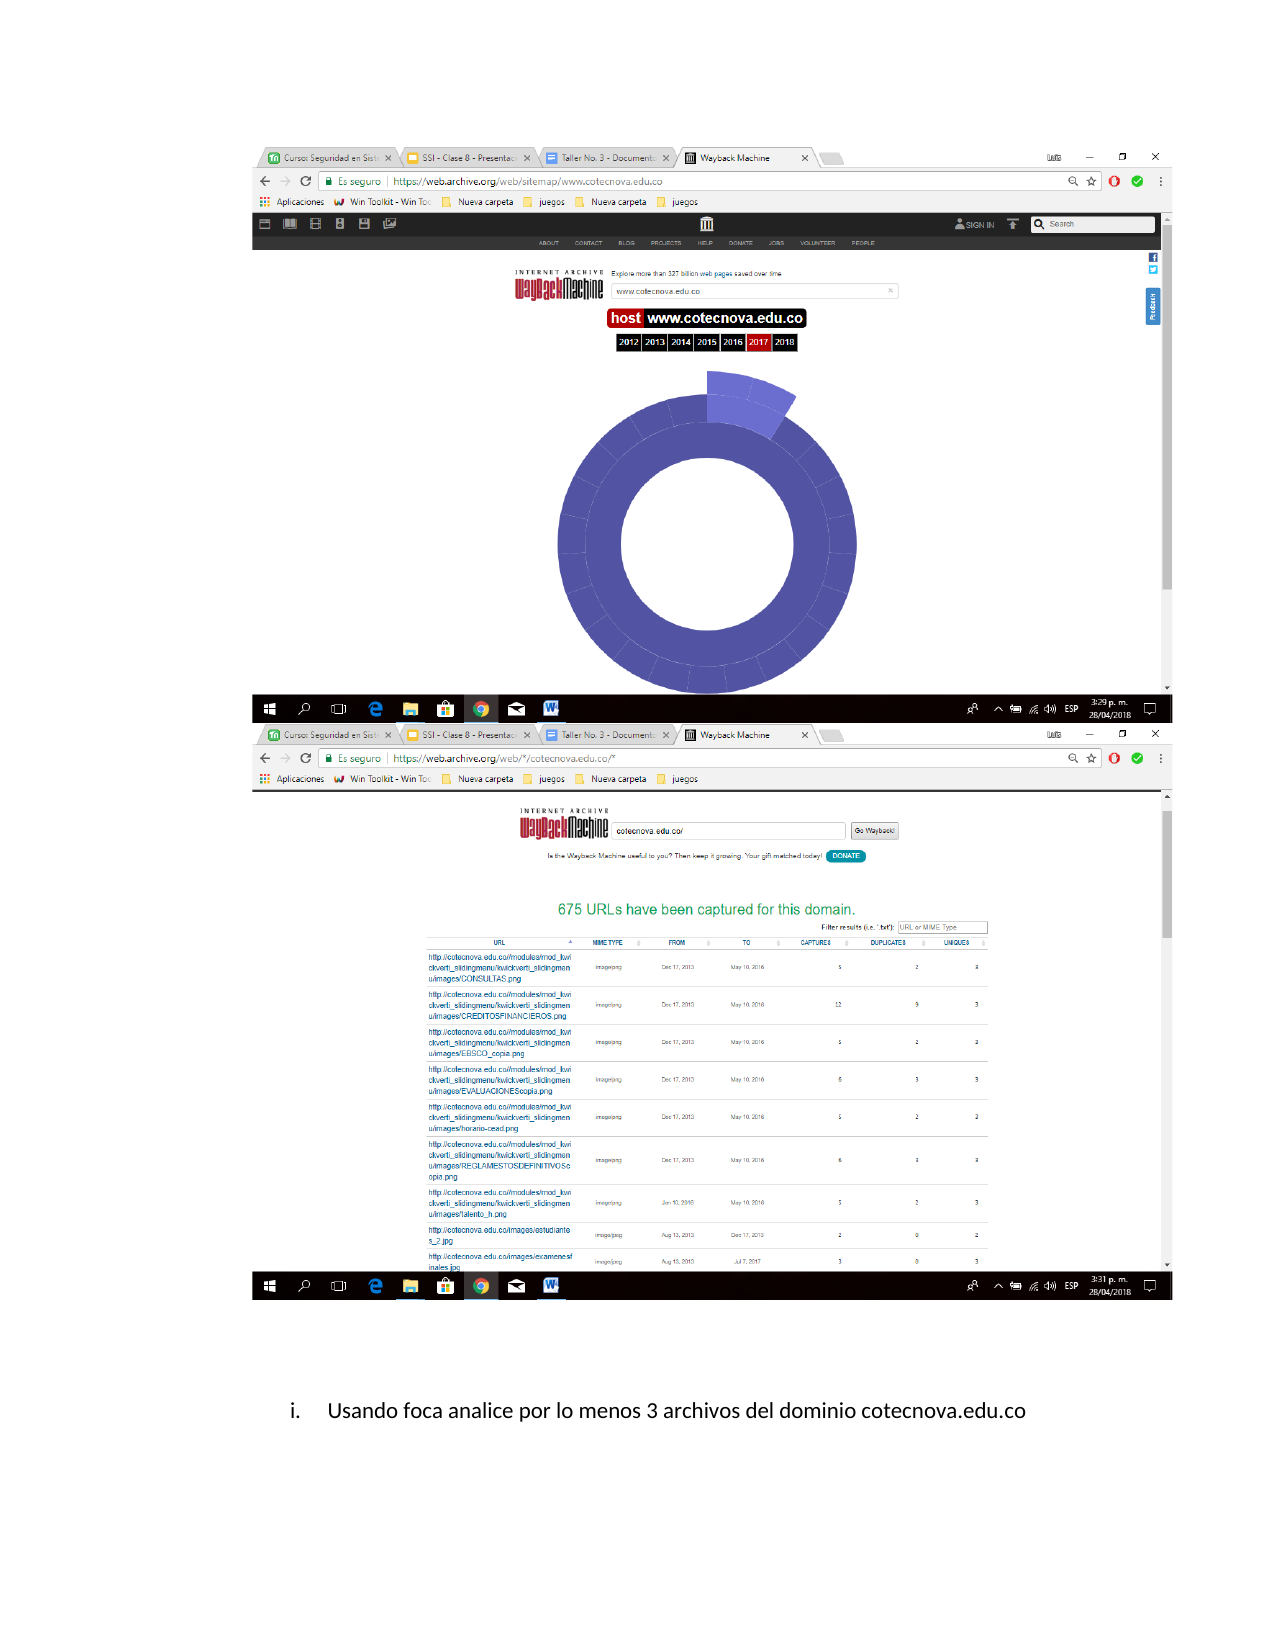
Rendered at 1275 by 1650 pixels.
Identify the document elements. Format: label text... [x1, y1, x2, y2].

picture [252, 724, 1173, 1300]
list Usando foca analice por lo menos 3 archivos del dominio cotecnova.edu.co [290, 1396, 1098, 1424]
picture [252, 147, 1173, 723]
